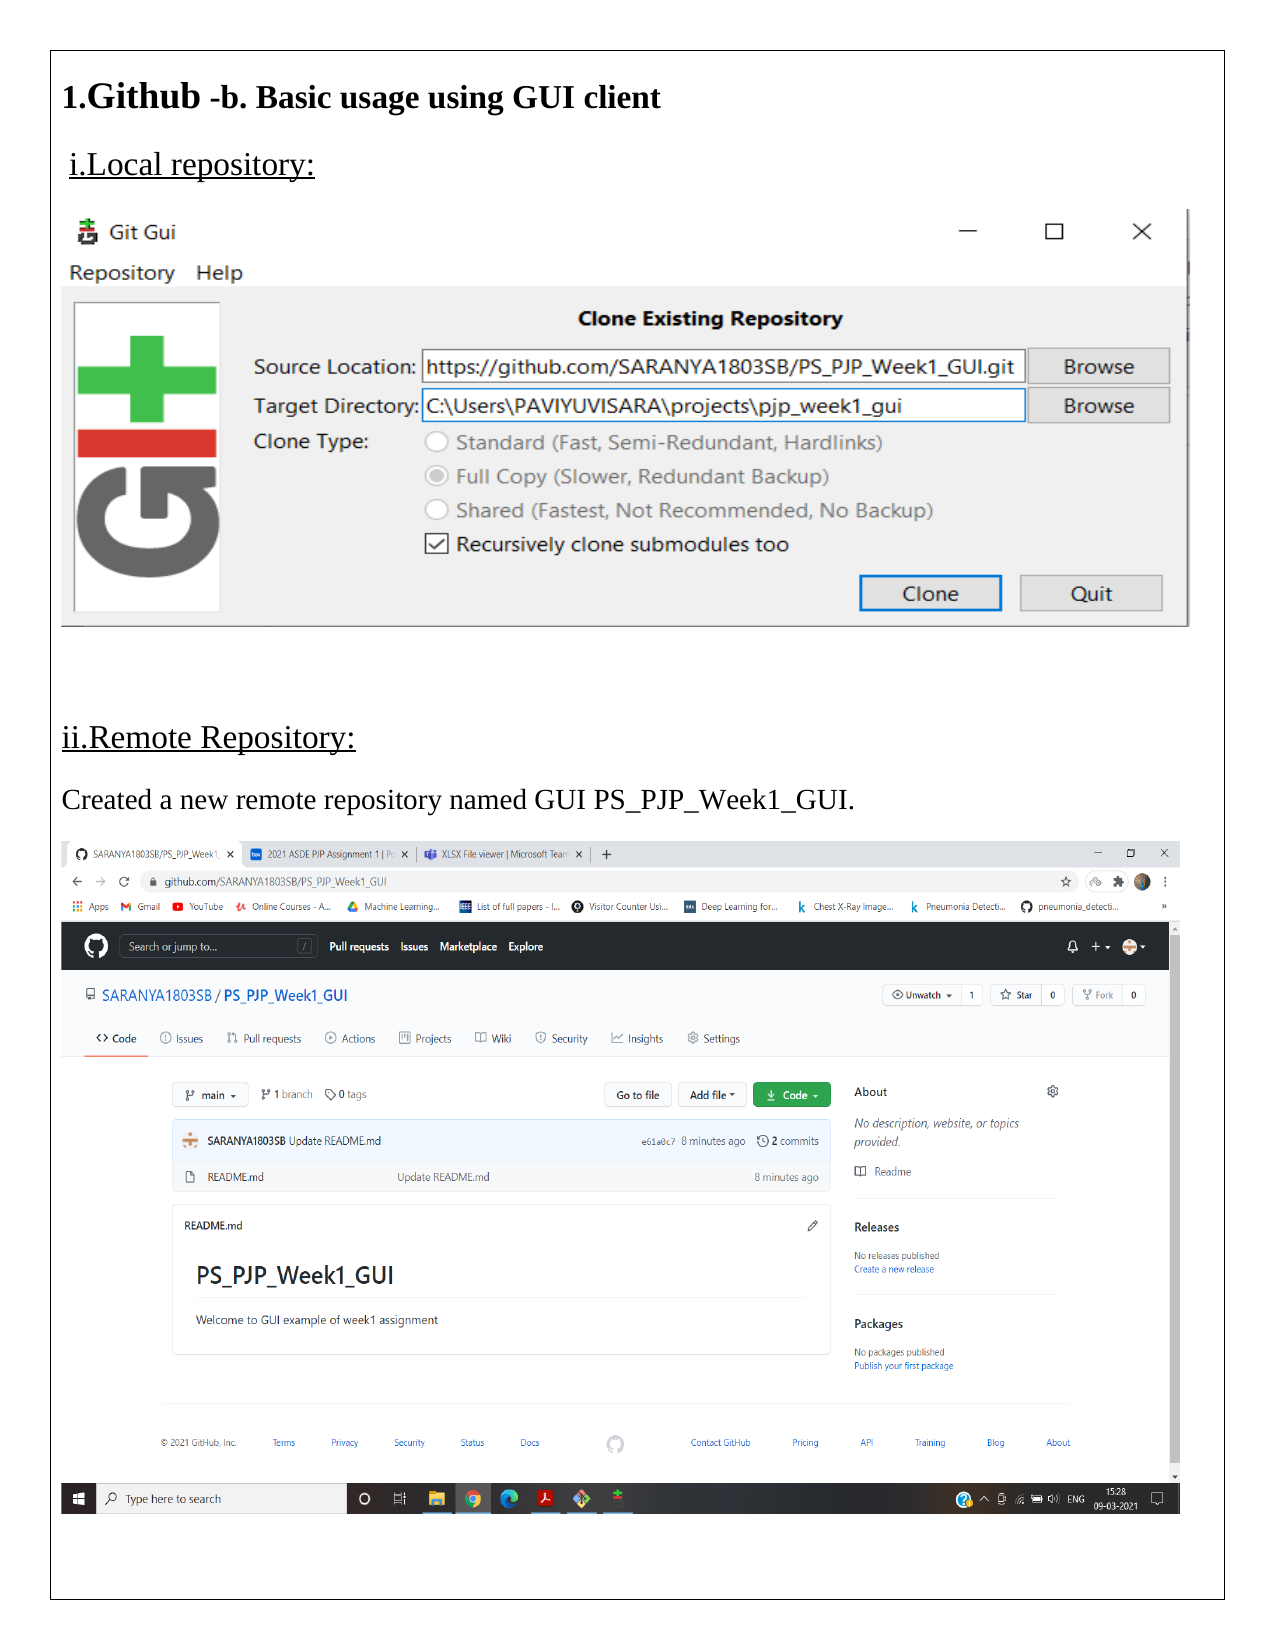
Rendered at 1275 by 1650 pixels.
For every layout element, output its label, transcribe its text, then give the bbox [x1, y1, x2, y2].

text 1.Github -b. Basic usage using GUI client [61, 74, 1213, 117]
picture [61, 209, 1191, 627]
text i.Local repository: [61, 144, 1213, 183]
text Created a new remote repository named GUI PS_PJP_Week1_GUI. [61, 782, 1213, 815]
picture [61, 841, 1180, 1514]
text ii.Remote Repository: [61, 717, 1213, 755]
